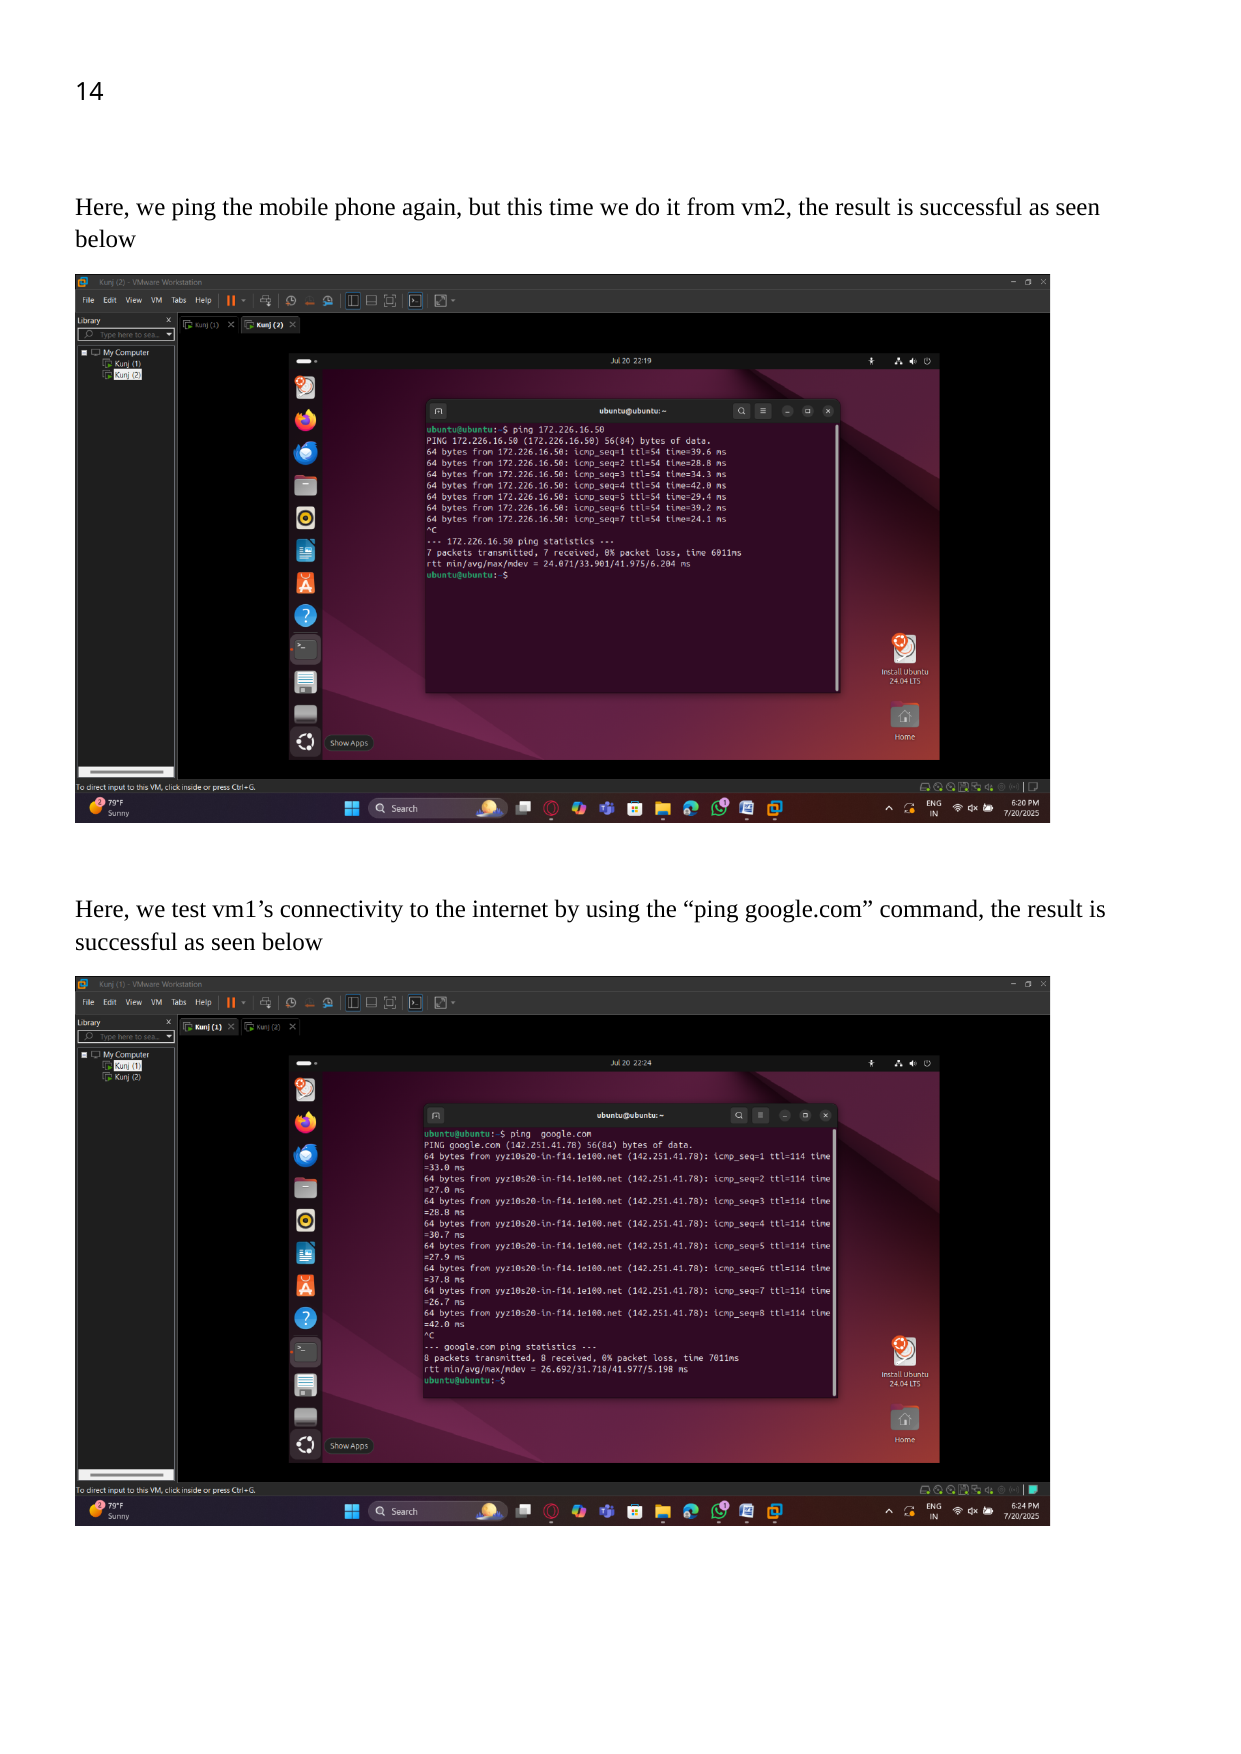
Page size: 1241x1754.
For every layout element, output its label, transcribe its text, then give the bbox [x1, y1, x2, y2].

text Here, we test vm1’s connectivity to the internet by using the “ping google.com” command, the result is successful as seen below [75, 894, 1165, 956]
text Here, we ping the mobile phone again, but this time we do it from vm2, the result is successful as seen below [75, 192, 1165, 253]
picture [75, 976, 1050, 1526]
picture [75, 274, 1050, 823]
